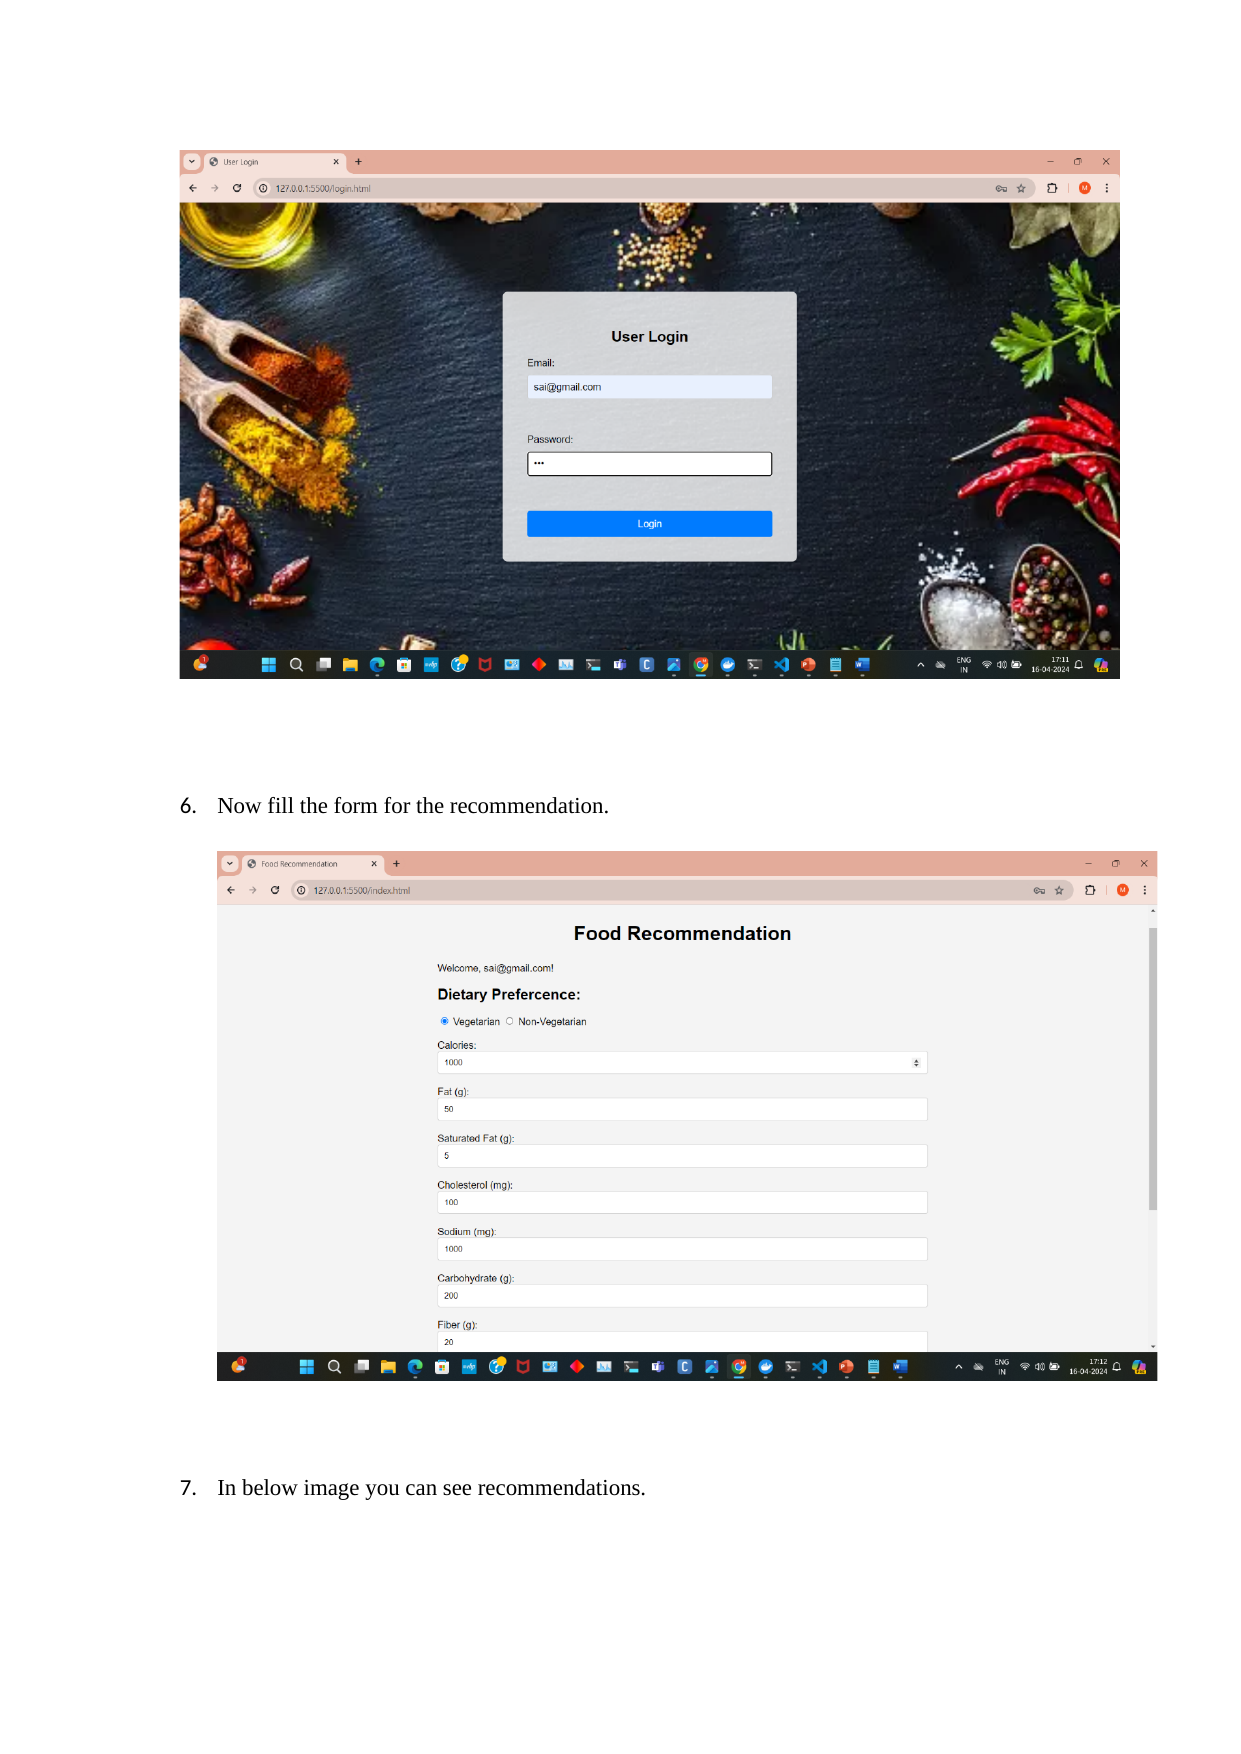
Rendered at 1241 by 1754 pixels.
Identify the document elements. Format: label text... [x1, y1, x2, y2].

list In below image you can see recommendations. [179, 1473, 1090, 1502]
picture [217, 851, 1158, 1381]
picture [179, 150, 1120, 679]
list Now fill the form for the recommendation. [179, 791, 1090, 819]
